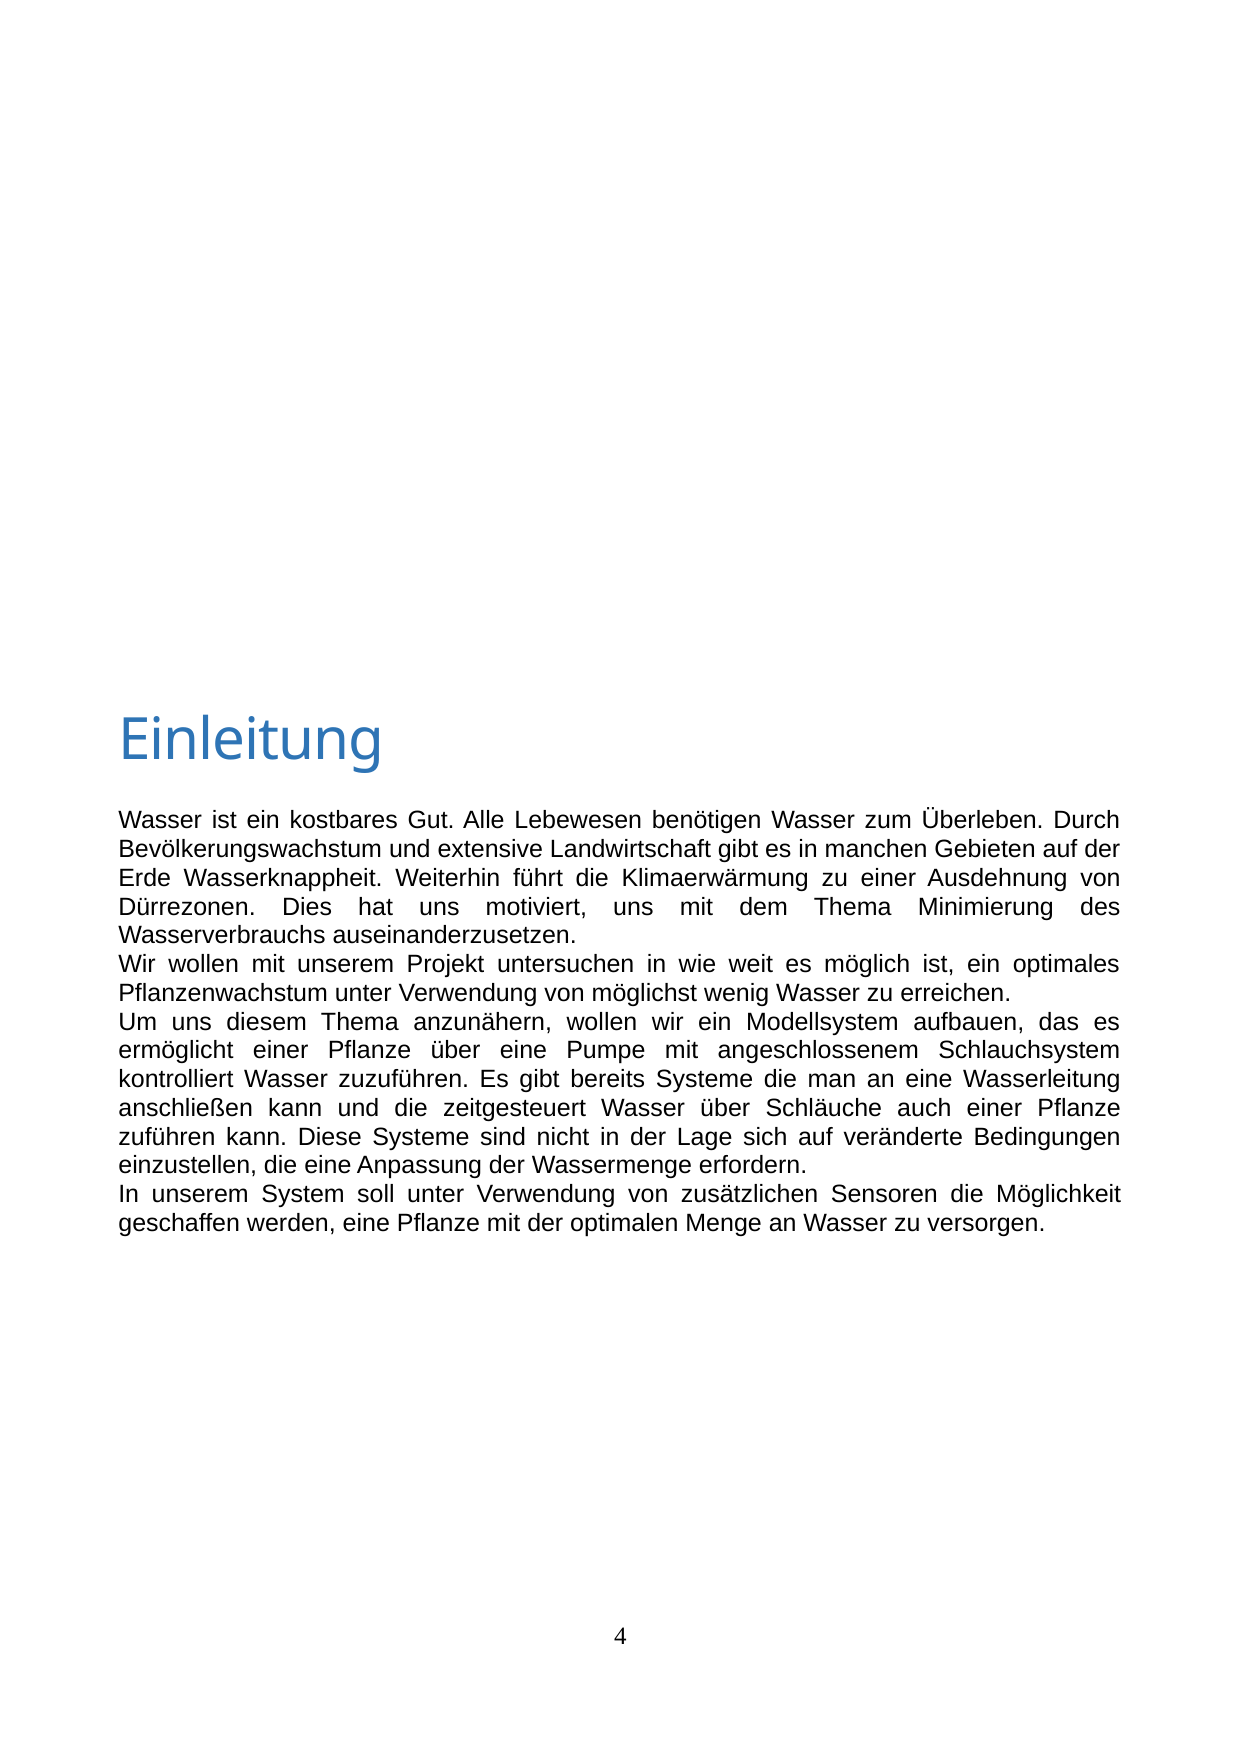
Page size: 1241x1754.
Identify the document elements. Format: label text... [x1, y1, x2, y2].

text Wir wollen mit unserem Projekt untersuchen in wie weit es möglich ist, ein optimales Pflanzenwachstum unter Verwendung von möglichst wenig Wasser zu erreichen. [118, 949, 1122, 1007]
text Wasser ist ein kostbares Gut. Alle Lebewesen benötigen Wasser zum Überleben. Durch Bevölkerungswachstum und extensive Landwirtschaft gibt es in manchen Gebieten auf der Erde Wasserknappheit. Weiterhin führt die Klimaerwärmung zu einer Ausdehnung von Dürrezonen. Dies hat uns motiviert, uns mit dem Thema Minimierung des Wasserverbrauchs auseinanderzusetzen. [118, 806, 1122, 949]
text In unserem System soll unter Verwendung von zusätzlichen Sensoren die Möglichkeit geschaffen werden, eine Pflanze mit der optimalen Menge an Wasser zu versorgen. [118, 1179, 1122, 1237]
text Um uns diesem Thema anzunähern, wollen wir ein Modellsystem aufbauen, das es ermöglicht einer Pflanze über eine Pumpe mit angeschlossenem Schlauchsystem kontrolliert Wasser zuzuführen. Es gibt bereits Systeme die man an eine Wasserleitung anschließen kann und die zeitgesteuert Wasser über Schläuche auch einer Pflanze zuführen kann. Diese Systeme sind nicht in der Lage sich auf veränderte Bedingungen einzustellen, die eine Anpassung der Wassermenge erfordern. [118, 1007, 1122, 1179]
title Einleitung [118, 697, 1122, 777]
